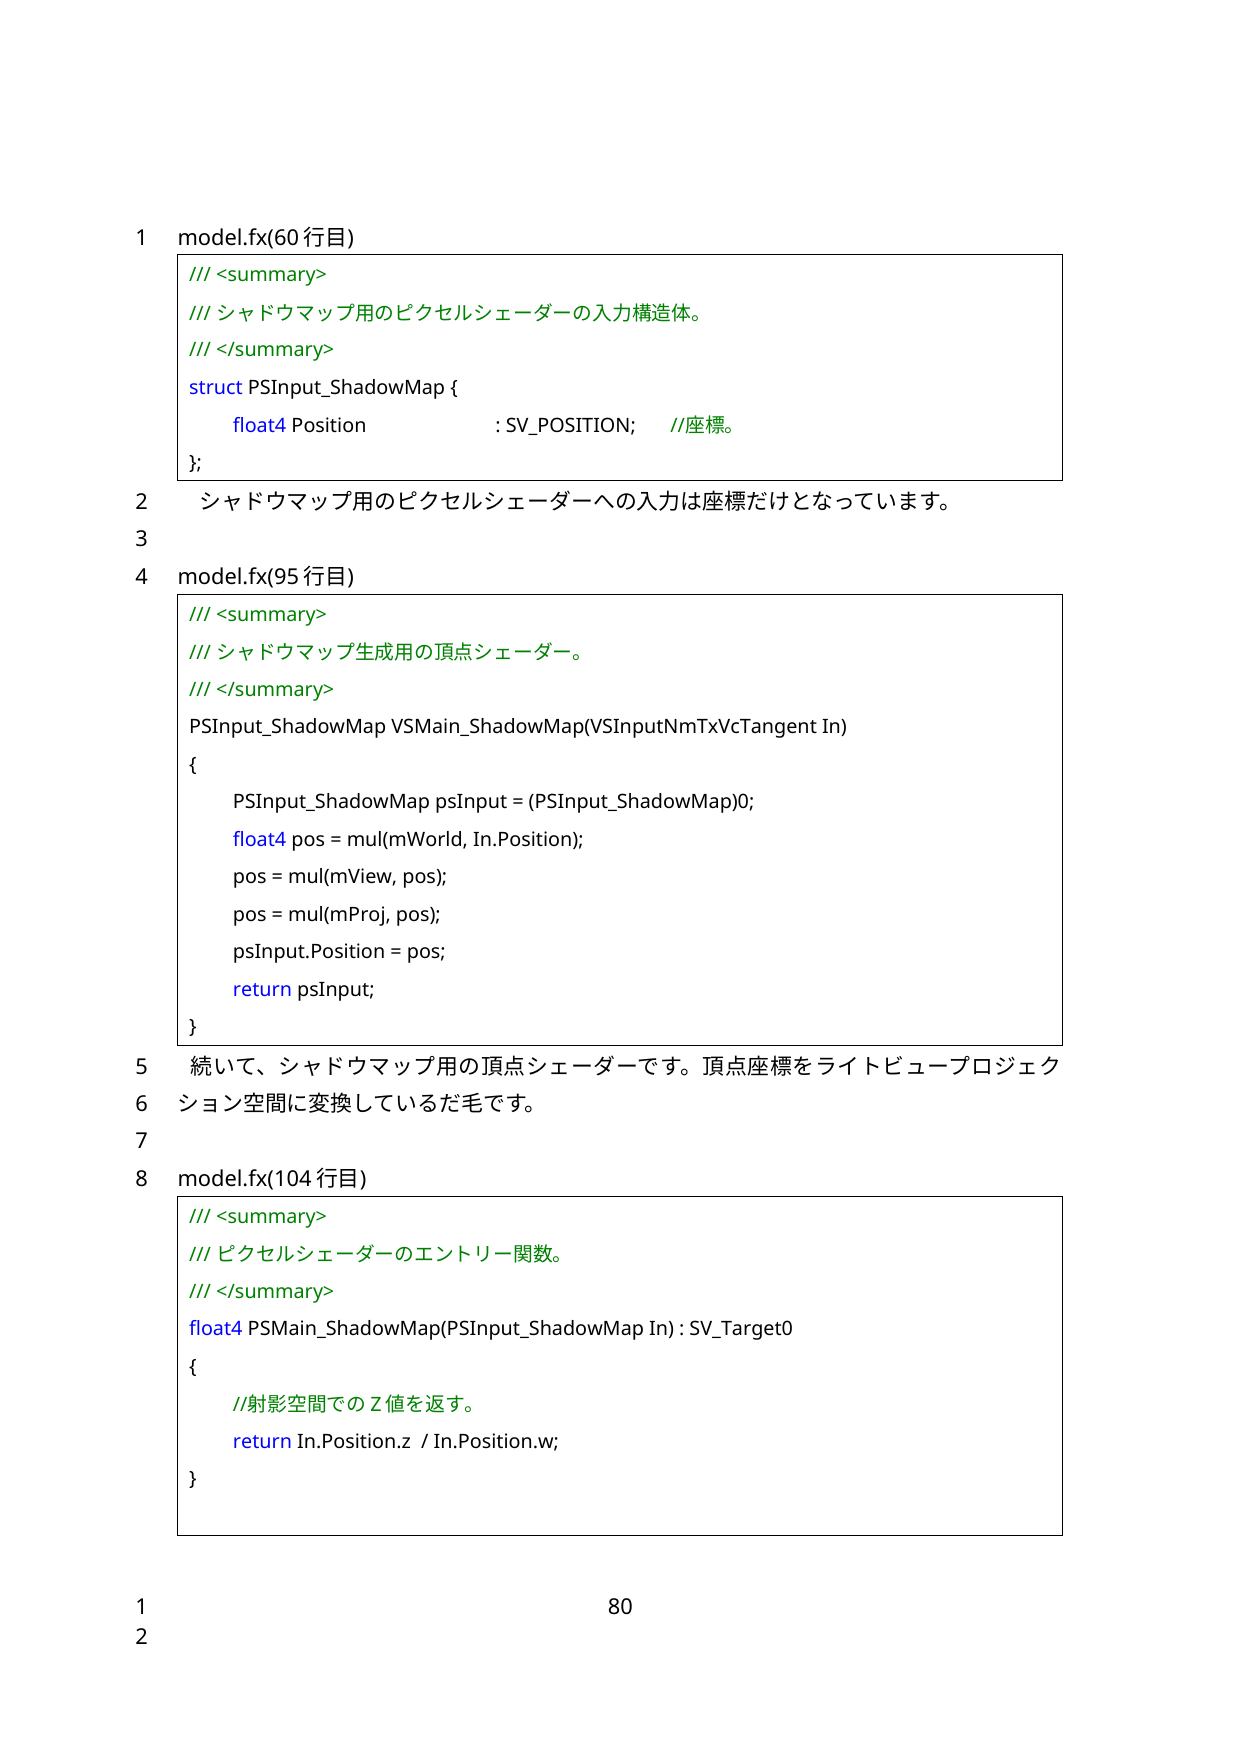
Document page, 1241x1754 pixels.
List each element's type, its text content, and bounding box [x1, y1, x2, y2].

text model.fx(104行目) [177, 1158, 1063, 1196]
text model.fx(95行目) [177, 556, 1063, 594]
table_header /// <summary> /// ピクセルシェーダーのエントリー関数。 /// </summary> float4 PSMain_ShadowMap(PSInput_ShadowMap In) : SV_Target0 { //射影空間でのZ値を返す。 return In.Position.z / In.Position.w; } [178, 1197, 1062, 1534]
table_header /// <summary> /// シャドウマップ生成用の頂点シェーダー。 /// </summary> PSInput_ShadowMap VSMain_ShadowMap(VSInputNmTxVcTangent In) { PSInput_ShadowMap psInput = (PSInput_ShadowMap)0; float4 pos = mul(mWorld, In.Position); pos = mul(mView, pos); pos = mul(mProj, pos); psInput.Position = pos; return psInput; } [178, 595, 1062, 1045]
text シャドウマップ用のピクセルシェーダーへの入力は座標だけとなっています。 [177, 481, 1063, 519]
table_header /// <summary> /// シャドウマップ用のピクセルシェーダーの入力構造体。 /// </summary> struct PSInput_ShadowMap { float4 Position : SV_POSITION; //座標。 }; [178, 255, 1062, 480]
text 続いて、シャドウマップ用の頂点シェーダーです。頂点座標をライトビュープロジェクション空間に変換しているだ毛です。 [177, 1046, 1063, 1121]
text model.fx(60行目) [177, 217, 1063, 254]
